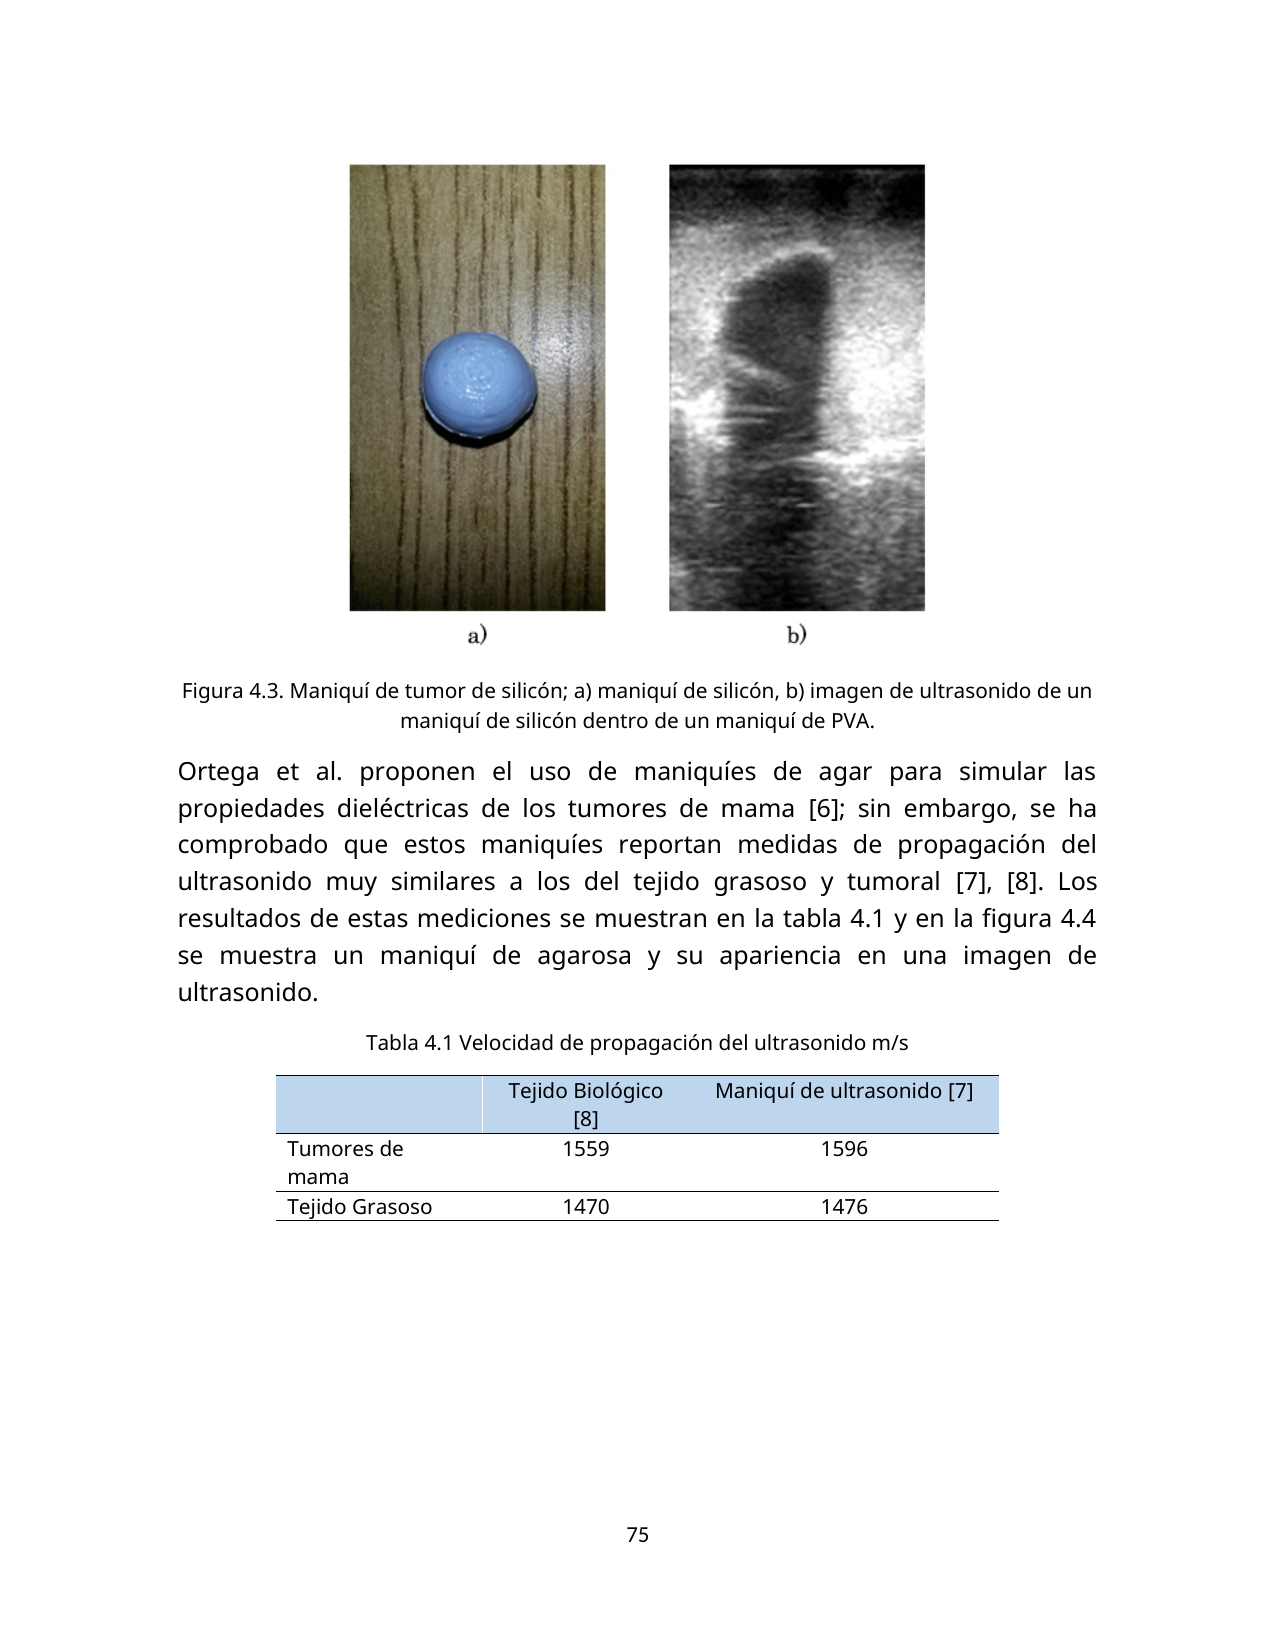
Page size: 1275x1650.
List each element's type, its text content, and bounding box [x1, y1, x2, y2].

table_header Maniquí de ultrasonido [7] [689, 1076, 999, 1133]
table_cell Tejido Grasoso [276, 1192, 482, 1220]
table_cell 1559 [483, 1134, 689, 1191]
table_header [276, 1076, 482, 1133]
table_cell 1476 [689, 1192, 999, 1220]
table_cell 1470 [483, 1192, 689, 1220]
text Ortega et al. proponen el uso de maniquíes de agar para simular las propiedades dieléctricas de los tumores de mama [6]; sin embargo, se ha comprobado que estos maniquíes reportan medidas de propagación del ultrasonido muy similares a los del tejido grasoso y tumoral [7], [8]. Los resultados de estas mediciones se muestran en la tabla 4.1 y en la figura 4.4 se muestra un maniquí de agarosa y su apariencia en una imagen de ultrasonido. [177, 754, 1098, 1008]
text Figura 4.3. Maniquí de tumor de silicón; a) maniquí de silicón, b) imagen de ultrasonido de un maniquí de silicón dentro de un maniquí de PVA. [177, 676, 1098, 735]
table_cell Tumores de mama [276, 1134, 482, 1191]
table_cell 1596 [689, 1134, 999, 1191]
table_header Tejido Biológico [8] [483, 1076, 689, 1133]
text Tabla 4.1 Velocidad de propagación del ultrasonido m/s [177, 1028, 1098, 1056]
picture [287, 147, 989, 657]
